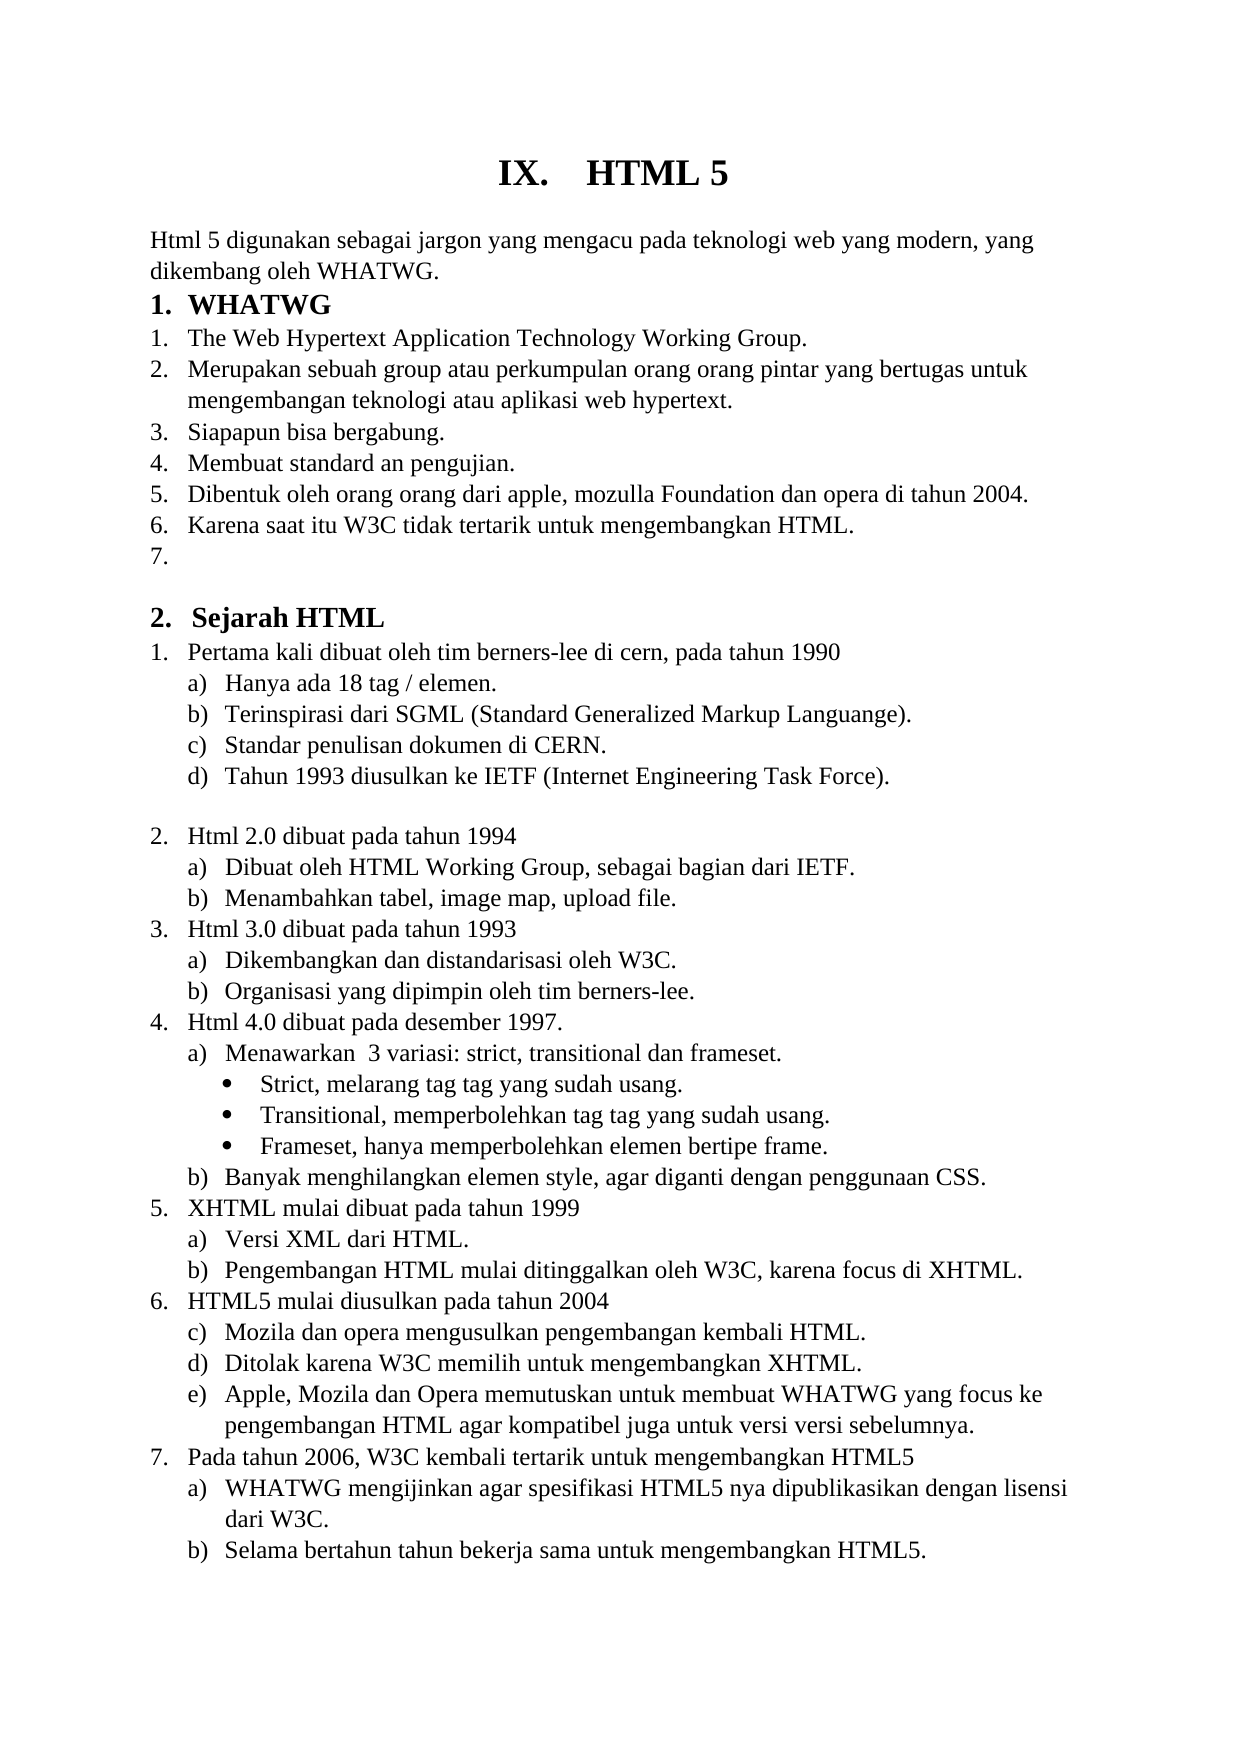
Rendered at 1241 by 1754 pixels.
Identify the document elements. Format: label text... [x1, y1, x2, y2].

text Html 5 digunakan sebagai jargon yang mengacu pada teknologi web yang modern, yang dikembang oleh WHATWG. [150, 225, 1090, 285]
subtitle Membuat standard an pengujian. [150, 448, 1090, 476]
subtitle WHATWG [150, 287, 1090, 321]
subtitle Ditolak karena W3C memilih untuk mengembangkan XHTML. [187, 1348, 1090, 1377]
subtitle Menawarkan 3 variasi: strict, transitional dan frameset. [187, 1038, 1090, 1067]
subtitle HTML5 mulai diusulkan pada tahun 2004 [150, 1286, 1090, 1315]
subtitle Pertama kali dibuat oleh tim berners-lee di cern, pada tahun 1990 [150, 637, 1090, 666]
subtitle Pengembangan HTML mulai ditinggalkan oleh W3C, karena focus di XHTML. [187, 1255, 1090, 1284]
subtitle Apple, Mozila dan Opera memutuskan untuk membuat WHATWG yang focus ke pengembangan HTML agar kompatibel juga untuk versi versi sebelumnya. [187, 1379, 1090, 1439]
subtitle Tahun 1993 diusulkan ke IETF (Internet Engineering Task Force). [187, 761, 1090, 790]
subtitle Pada tahun 2006, W3C kembali tertarik untuk mengembangkan HTML5 [150, 1442, 1090, 1470]
subtitle Dibentuk oleh orang orang dari apple, mozulla Foundation dan opera di tahun 2004. [150, 479, 1090, 507]
subtitle Banyak menghilangkan elemen style, agar diganti dengan penggunaan CSS. [187, 1162, 1090, 1191]
subtitle Organisasi yang dipimpin oleh tim berners-lee. [187, 976, 1090, 1005]
subtitle The Web Hypertext Application Technology Working Group. [150, 323, 1090, 352]
subtitle Sejarah HTML [150, 601, 1090, 634]
subtitle Html 4.0 dibuat pada desember 1997. [150, 1007, 1090, 1036]
subtitle Hanya ada 18 tag / elemen. [187, 668, 1090, 697]
subtitle HTML 5 [187, 150, 1090, 193]
subtitle WHATWG mengijinkan agar spesifikasi HTML5 nya dipublikasikan dengan lisensi dari W3C. [187, 1473, 1090, 1532]
subtitle Dikembangkan dan distandarisasi oleh W3C. [187, 945, 1090, 974]
subtitle Siapapun bisa bergabung. [150, 417, 1090, 445]
subtitle Dibuat oleh HTML Working Group, sebagai bagian dari IETF. [187, 852, 1090, 881]
subtitle Menambahkan tabel, image map, upload file. [187, 883, 1090, 912]
subtitle Html 3.0 dibuat pada tahun 1993 [150, 914, 1090, 943]
subtitle Merupakan sebuah group atau perkumpulan orang orang pintar yang bertugas untuk mengembangan teknologi atau aplikasi web hypertext. [150, 354, 1090, 414]
subtitle XHTML mulai dibuat pada tahun 1999 [150, 1193, 1090, 1222]
subtitle Standar penulisan dokumen di CERN. [187, 730, 1090, 759]
subtitle Frameset, hanya memperbolehkan elemen bertipe frame. [223, 1131, 1090, 1160]
subtitle Strict, melarang tag tag yang sudah usang. [223, 1069, 1090, 1098]
subtitle Karena saat itu W3C tidak tertarik untuk mengembangkan HTML. [150, 510, 1090, 538]
subtitle Mozila dan opera mengusulkan pengembangan kembali HTML. [187, 1317, 1090, 1346]
subtitle Versi XML dari HTML. [187, 1224, 1090, 1253]
subtitle Terinspirasi dari SGML (Standard Generalized Markup Languange). [187, 699, 1090, 728]
subtitle Html 2.0 dibuat pada tahun 1994 [150, 821, 1090, 849]
subtitle Transitional, memperbolehkan tag tag yang sudah usang. [223, 1100, 1090, 1129]
subtitle Selama bertahun tahun bekerja sama untuk mengembangkan HTML5. [187, 1535, 1090, 1563]
